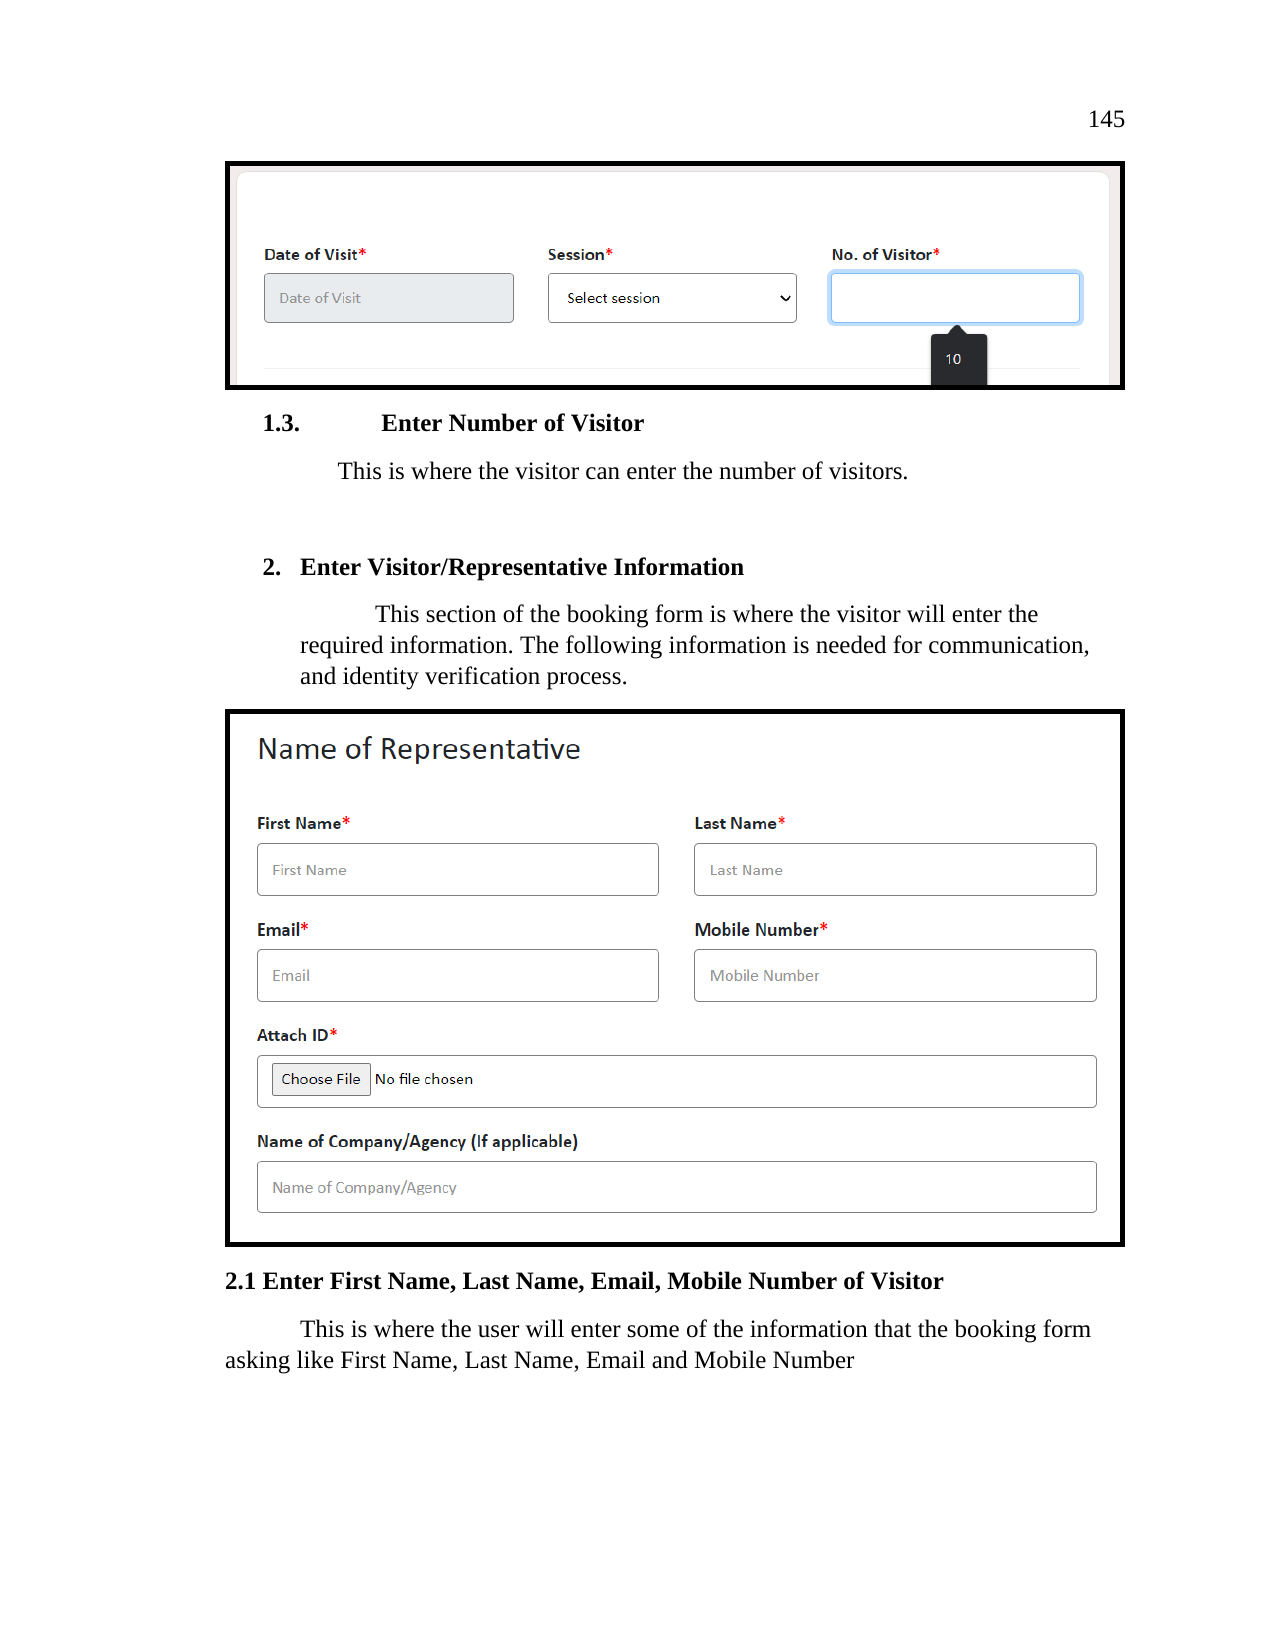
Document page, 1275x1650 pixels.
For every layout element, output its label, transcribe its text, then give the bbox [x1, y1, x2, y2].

list Enter Number of Visitor [262, 408, 1125, 437]
list Enter Visitor/Representative Information [262, 552, 1125, 580]
text 2.1 Enter First Name, Last Name, Email, Mobile Number of Visitor [225, 1266, 1125, 1295]
text This is where the visitor can enter the number of visitors. [262, 456, 1125, 485]
picture [230, 714, 1120, 1242]
text This section of the booking form is where the visitor will enter the required information. The following information is needed for communication, and identity verification process. [300, 599, 1125, 690]
picture [230, 166, 1120, 385]
text This is where the user will enter some of the information that the booking form asking like First Name, Last Name, Email and Mobile Number [225, 1314, 1125, 1373]
